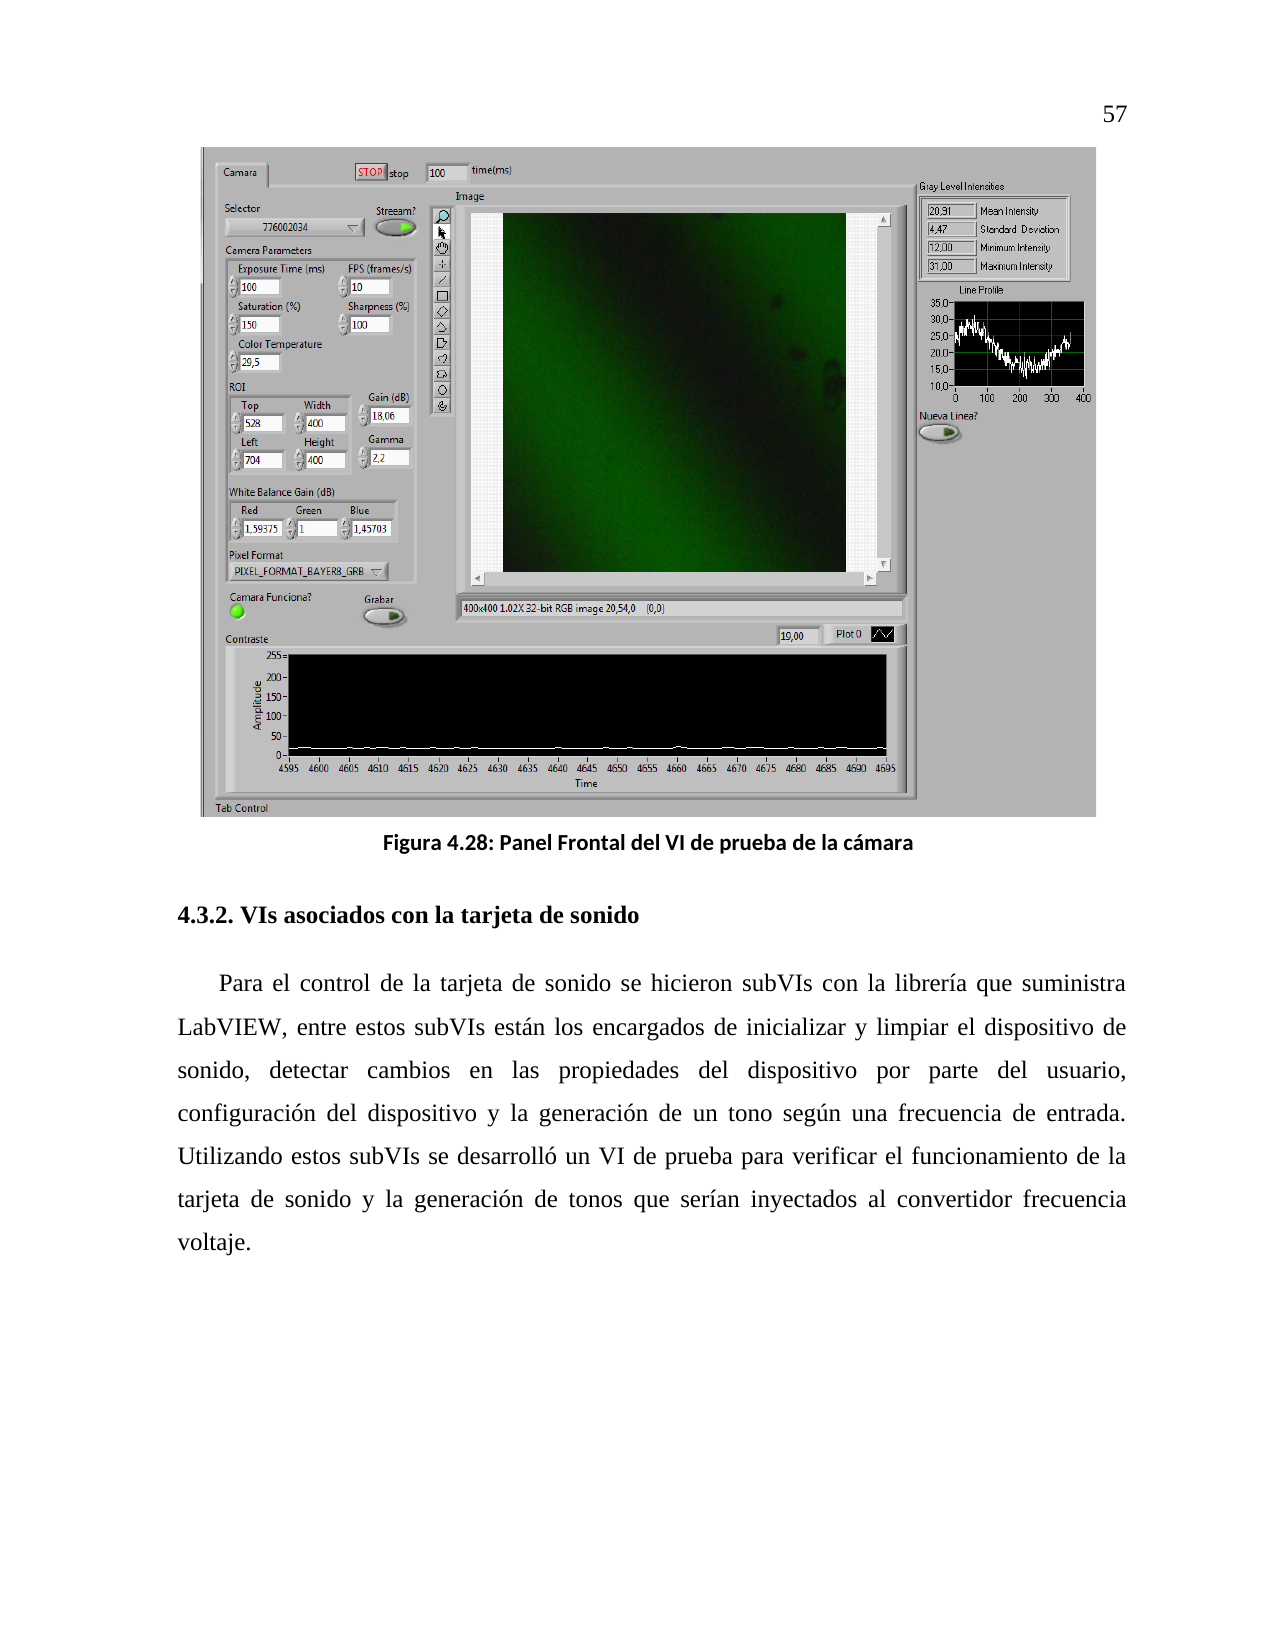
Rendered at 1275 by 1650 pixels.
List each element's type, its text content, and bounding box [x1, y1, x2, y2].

picture [200, 147, 1097, 817]
subtitle VIs asociados con la tarjeta de sonido [177, 900, 1127, 929]
text Para el control de la tarjeta de sonido se hicieron subVIs con la librería que suministra LabVIEW, entre estos subVIs están los encargados de inicializar y limpiar el dispositivo de sonido, detectar cambios en las propiedades del dispositivo por parte del usuario, configuración del dispositivo y la generación de un tono según una frecuencia de entrada. Utilizando estos subVIs se desarrolló un VI de prueba para verificar el funcionamiento de la tarjeta de sonido y la generación de tonos que serían inyectados al convertidor frecuencia voltaje. [177, 968, 1127, 1256]
